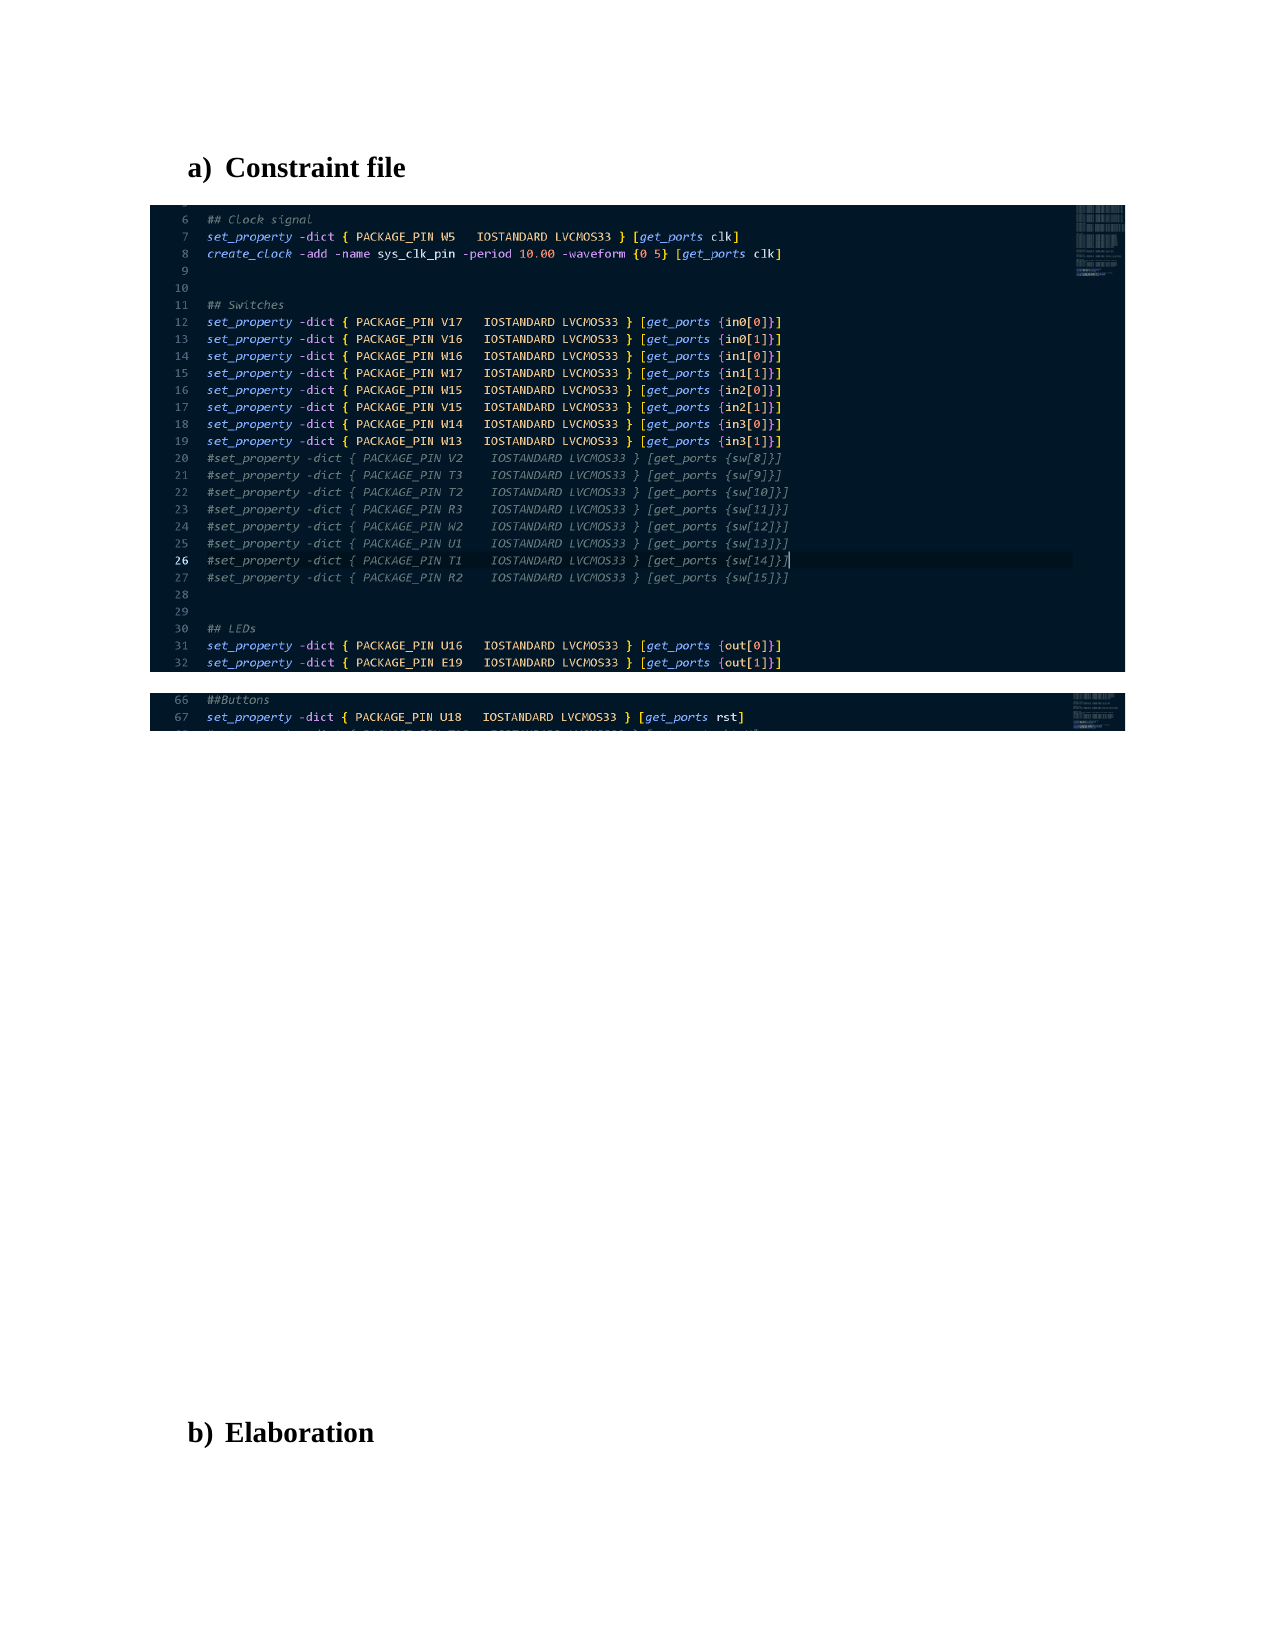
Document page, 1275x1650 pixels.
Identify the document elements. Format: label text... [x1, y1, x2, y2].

picture [150, 205, 1125, 672]
picture [150, 693, 1125, 731]
list Elaboration [187, 1415, 1125, 1448]
list Constraint file [187, 150, 1125, 183]
